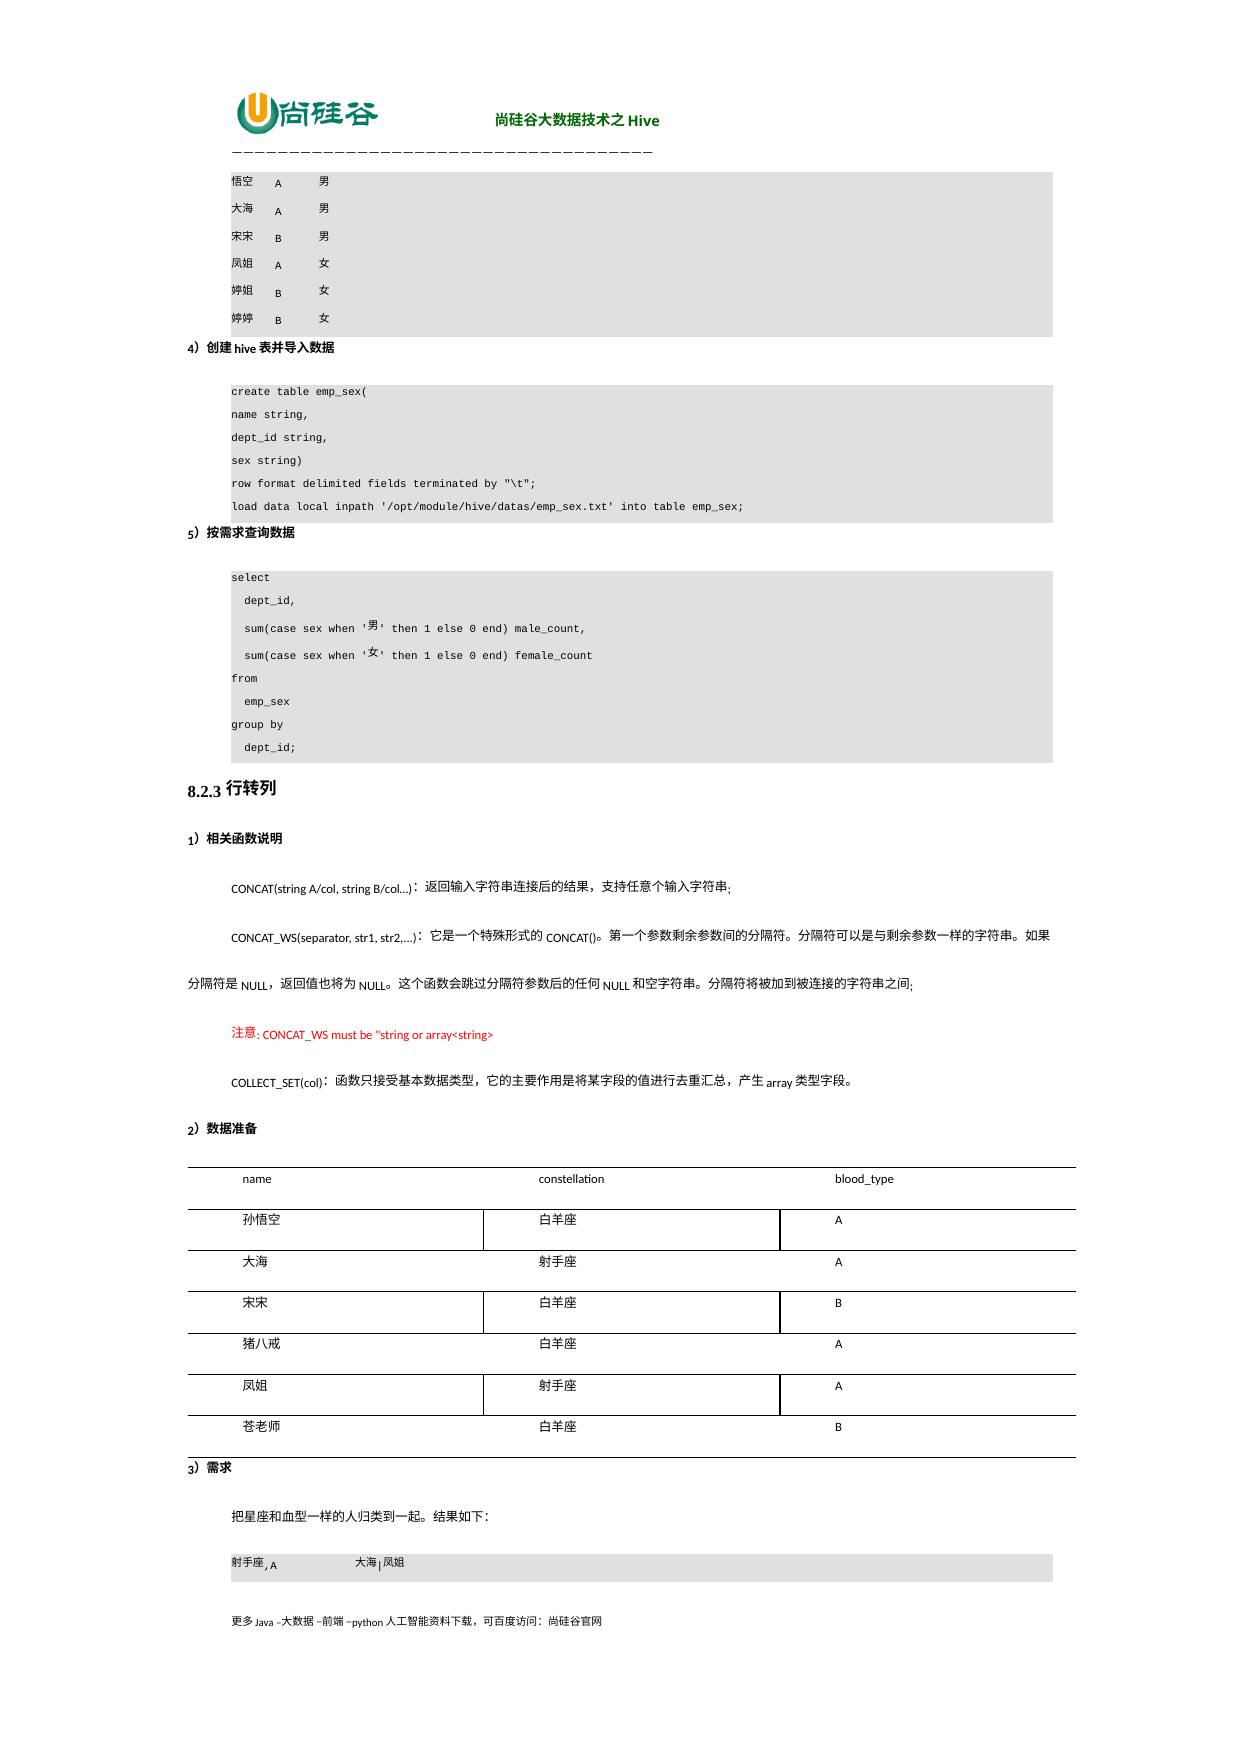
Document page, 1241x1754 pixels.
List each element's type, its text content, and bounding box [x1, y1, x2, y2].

text dept_id, [231, 594, 1053, 617]
text 5）按需求查询数据 [187, 523, 1053, 555]
text emp_sex [231, 694, 1053, 717]
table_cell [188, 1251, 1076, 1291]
text sum(case sex when '女' then 1 else 0 end) female_count [231, 644, 1053, 672]
text 4）创建hive表并导入数据 [187, 337, 1053, 369]
text 射手座,A 大海|凤姐 [231, 1554, 1053, 1582]
text CONCAT(string A/col, string B/col…)：返回输入字符串连接后的结果，支持任意个输入字符串; [187, 877, 1053, 909]
text dept_id string, [231, 431, 1053, 454]
text 婷婷 B 女 [231, 309, 1053, 337]
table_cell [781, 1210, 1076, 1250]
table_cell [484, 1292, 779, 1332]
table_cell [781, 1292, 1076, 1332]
text 2）数据准备 [187, 1119, 1053, 1151]
text load data local inpath '/opt/module/hive/datas/emp_sex.txt' into table emp_sex; [231, 500, 1053, 523]
text name string, [231, 408, 1053, 431]
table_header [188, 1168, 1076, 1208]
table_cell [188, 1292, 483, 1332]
subtitle 8.2.3 行转列 [187, 763, 1053, 828]
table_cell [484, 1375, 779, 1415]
text 宋宋 B 男 [231, 227, 1053, 255]
text sum(case sex when '男' then 1 else 0 end) male_count, [231, 617, 1053, 644]
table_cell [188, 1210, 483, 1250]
text CONCAT_WS(separator, str1, str2,...)：它是一个特殊形式的 CONCAT()。第一个参数剩余参数间的分隔符。分隔符可以是与剩余参数一样的字符串。如果分隔符是 NULL，返回值也将为 NULL。这个函数会跳过分隔符参数后的任何 NULL 和空字符串。分隔符将被加到被连接的字符串之间; [187, 925, 1053, 1006]
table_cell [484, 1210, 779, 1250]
text 悟空 A 男 [231, 172, 1053, 200]
text 凤姐 A 女 [231, 255, 1053, 282]
text COLLECT_SET(col)：函数只接受基本数据类型，它的主要作用是将某字段的值进行去重汇总，产生array类型字段。 [187, 1070, 1053, 1103]
text sex string) [231, 454, 1053, 477]
text row format delimited fields terminated by "\t"; [231, 477, 1053, 500]
text dept_id; [231, 740, 1053, 763]
text 把星座和血型一样的人归类到一起。结果如下： [187, 1506, 1053, 1538]
text select [231, 571, 1053, 594]
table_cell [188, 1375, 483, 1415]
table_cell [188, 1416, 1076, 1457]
text 注意: CONCAT_WS must be "string or array<string> [187, 1022, 1053, 1054]
text group by [231, 717, 1053, 740]
text from [231, 672, 1053, 694]
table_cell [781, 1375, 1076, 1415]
text 婷姐 B 女 [231, 282, 1053, 309]
text 1）相关函数说明 [187, 828, 1053, 861]
text 大海 A 男 [231, 200, 1053, 227]
text create table emp_sex( [231, 385, 1053, 408]
picture [231, 88, 382, 138]
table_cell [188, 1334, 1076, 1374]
text 3）需求 [187, 1458, 1053, 1490]
